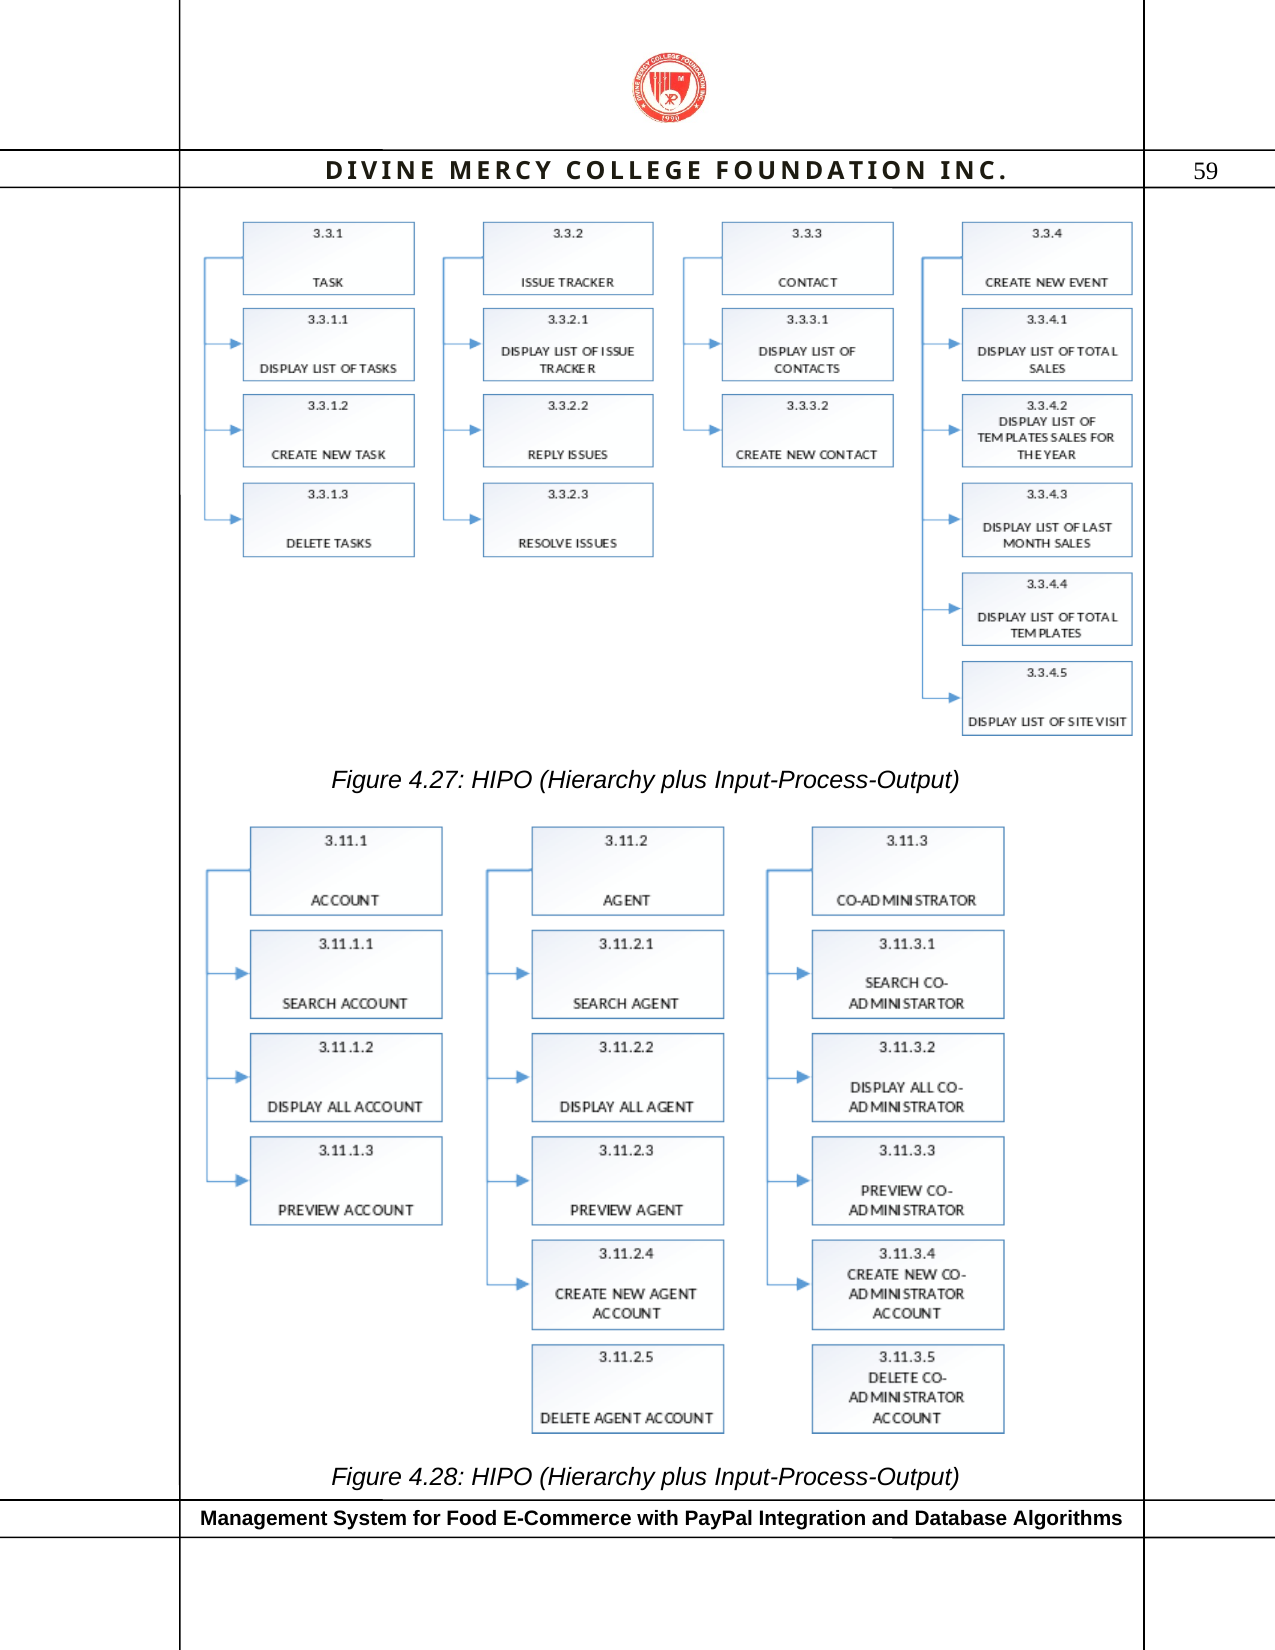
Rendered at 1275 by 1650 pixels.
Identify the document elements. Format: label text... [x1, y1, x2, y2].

text Figure 4.28: HIPO (Hierarchy plus Input-Process-Output) [187, 1462, 1106, 1491]
text Figure 4.27: HIPO (Hierarchy plus Input-Process-Output) [187, 765, 1106, 793]
picture [632, 52, 709, 123]
